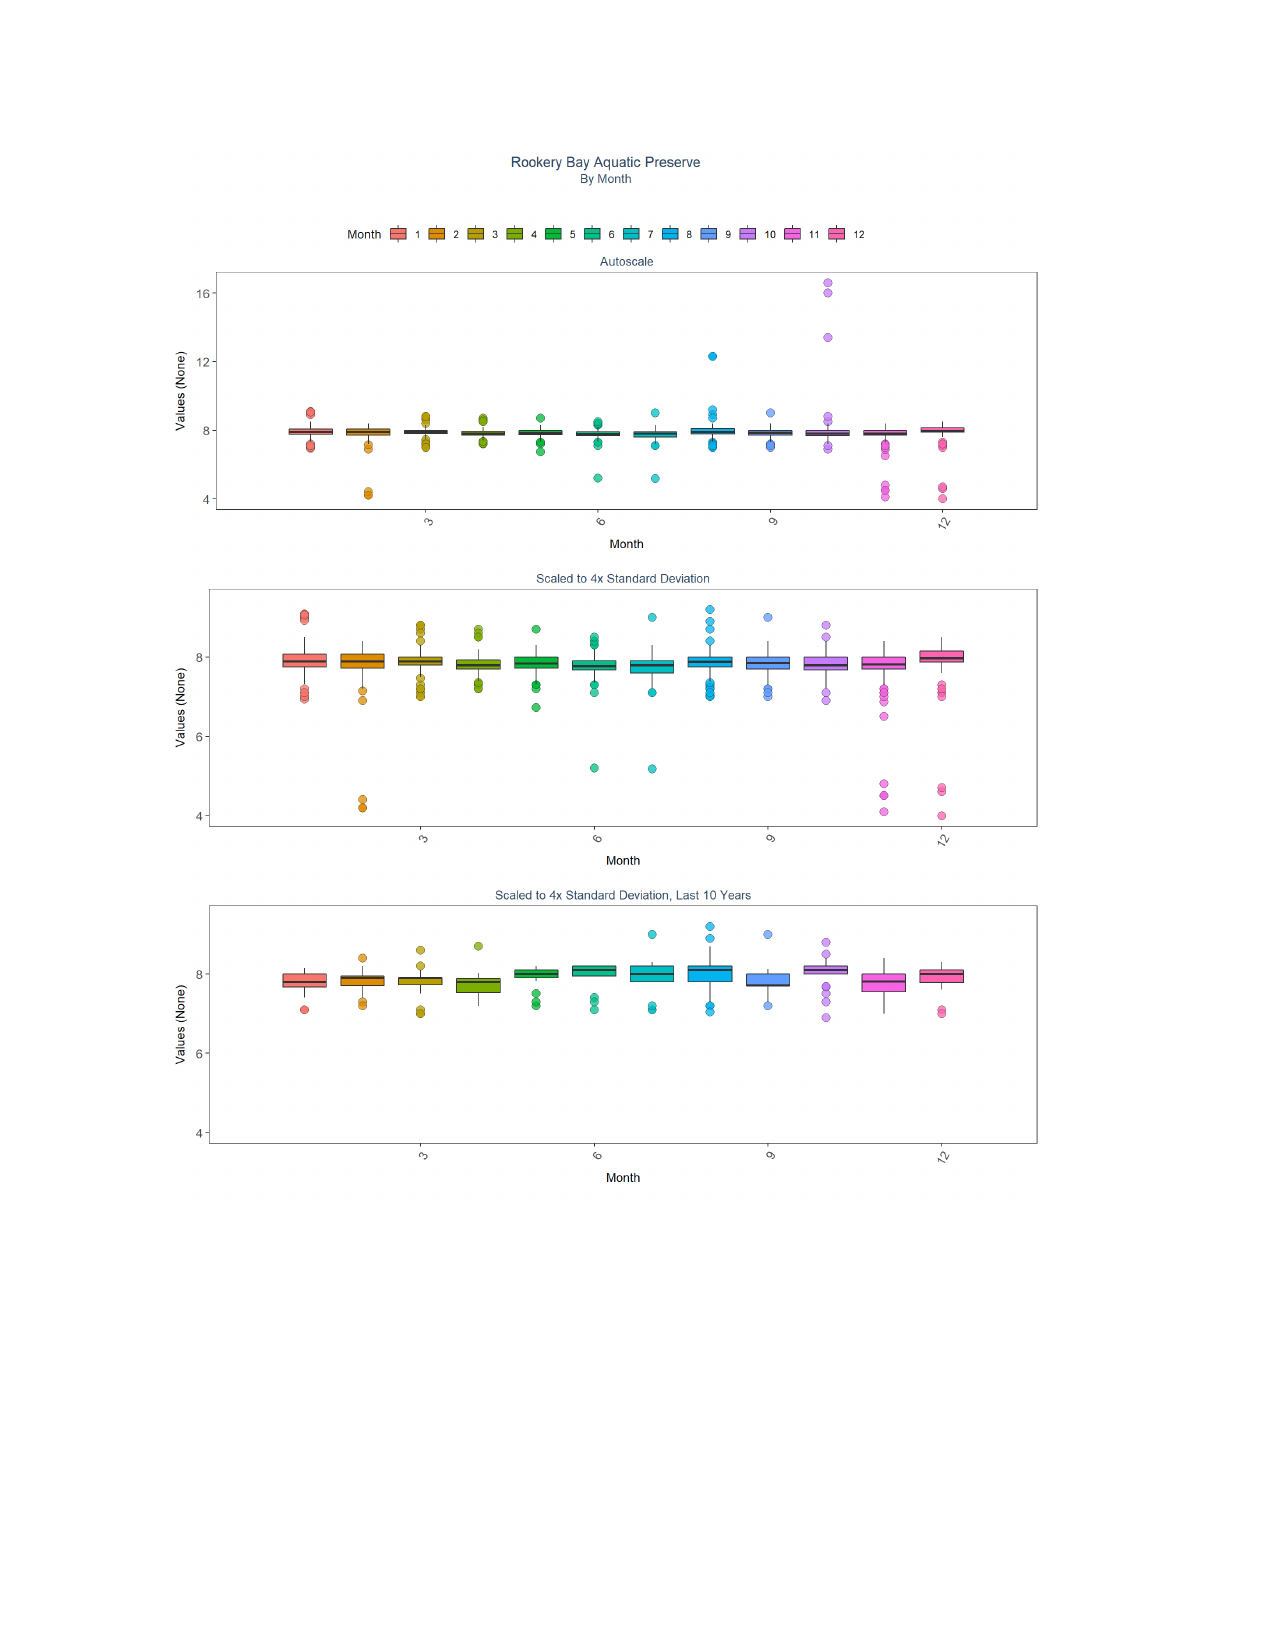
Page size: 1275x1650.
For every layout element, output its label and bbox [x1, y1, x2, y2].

picture [168, 150, 1044, 1200]
